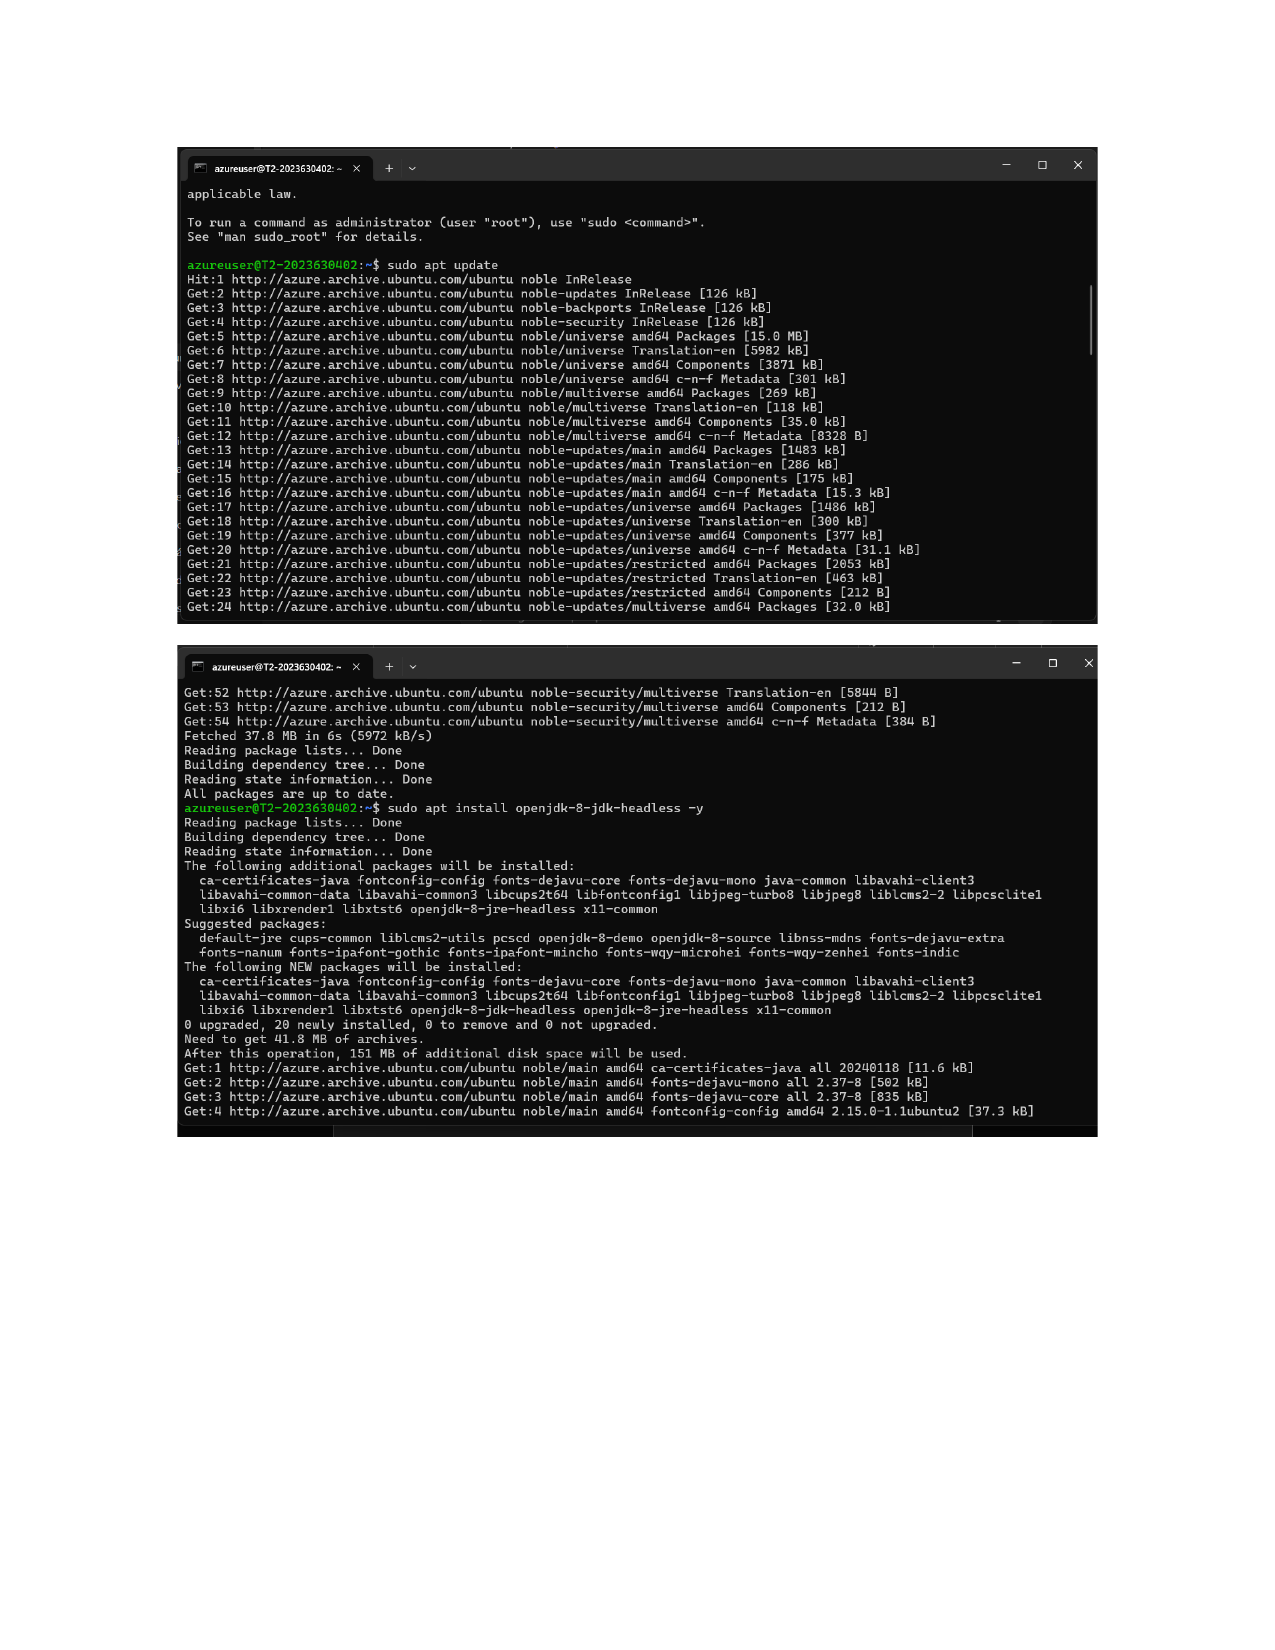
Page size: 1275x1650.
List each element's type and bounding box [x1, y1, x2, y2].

picture [177, 645, 1098, 1137]
picture [177, 147, 1098, 624]
